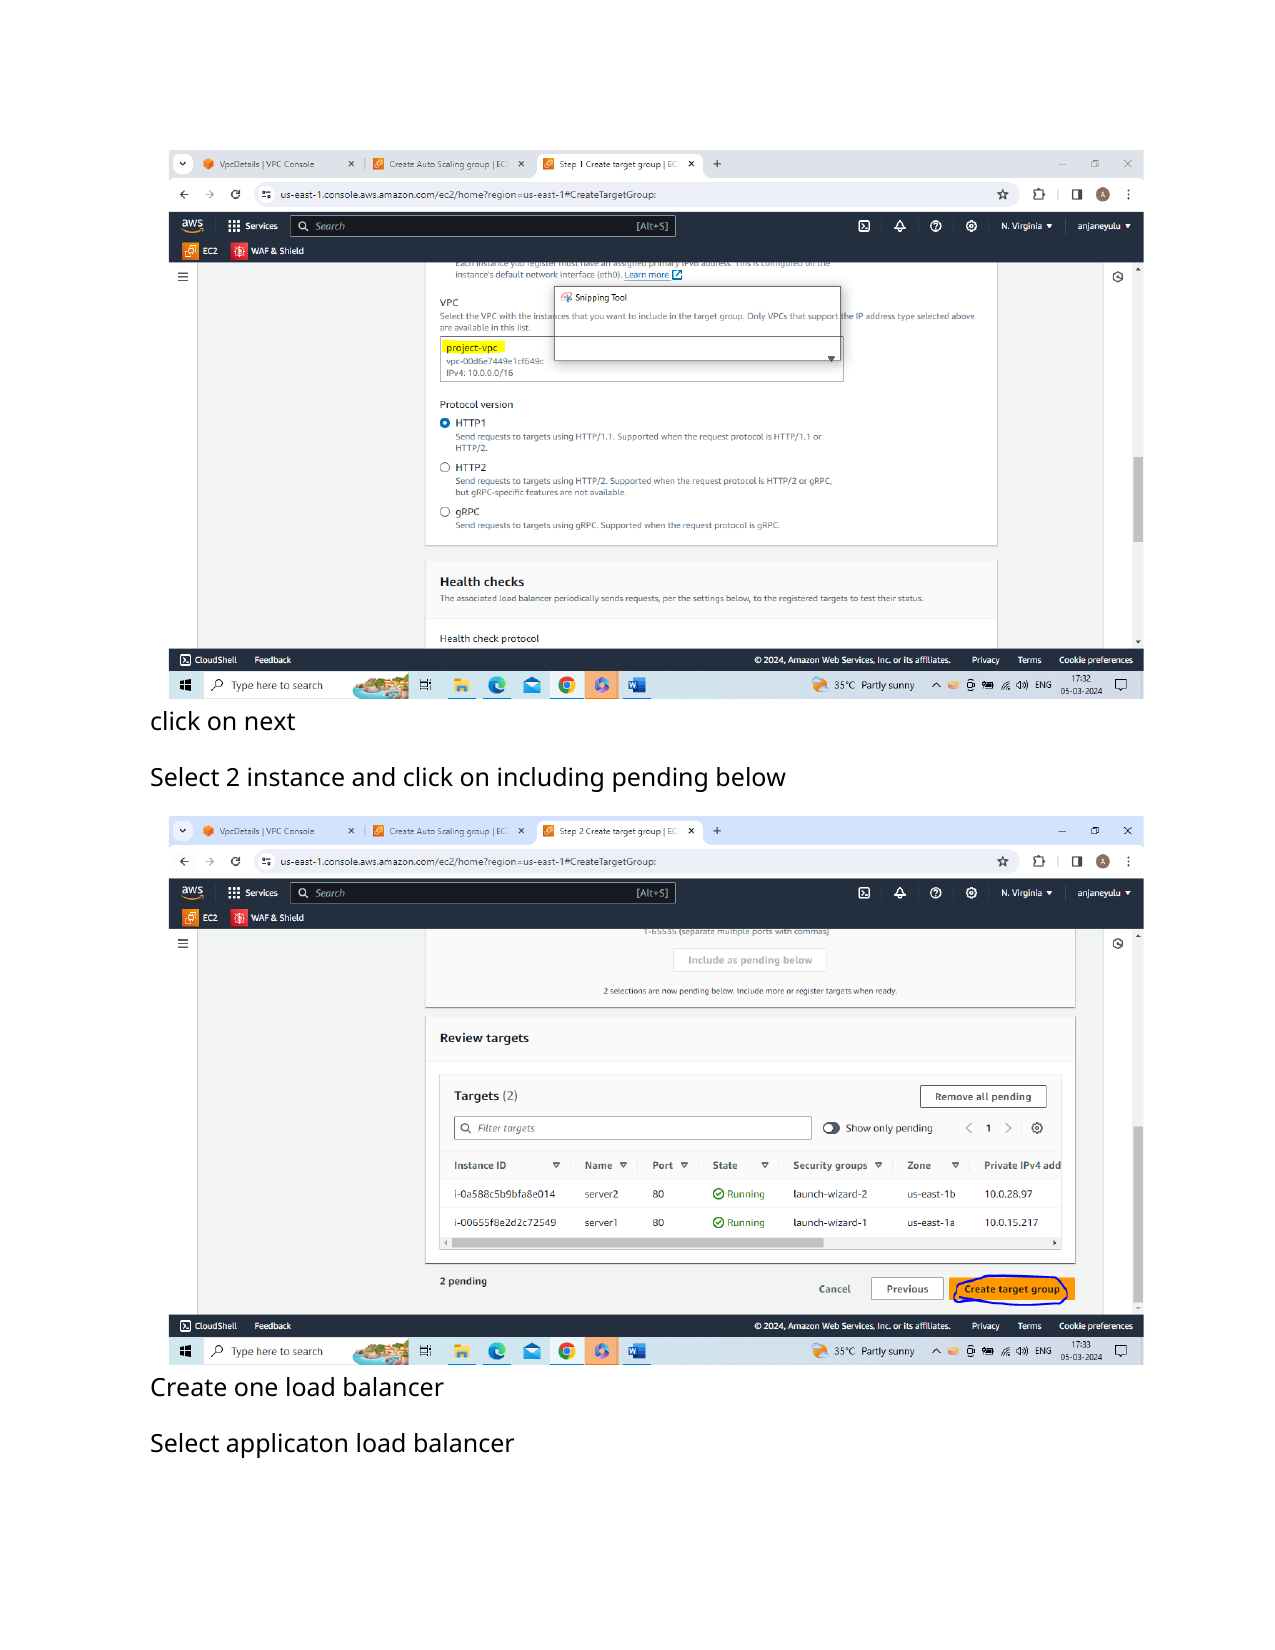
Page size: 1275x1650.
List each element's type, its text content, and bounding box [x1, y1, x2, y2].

text Select applicaton load balancer [150, 1426, 1125, 1460]
text click on next [150, 150, 1125, 738]
text Create one load balancer [150, 816, 1125, 1404]
text Select 2 instance and click on including pending below [150, 760, 1125, 794]
